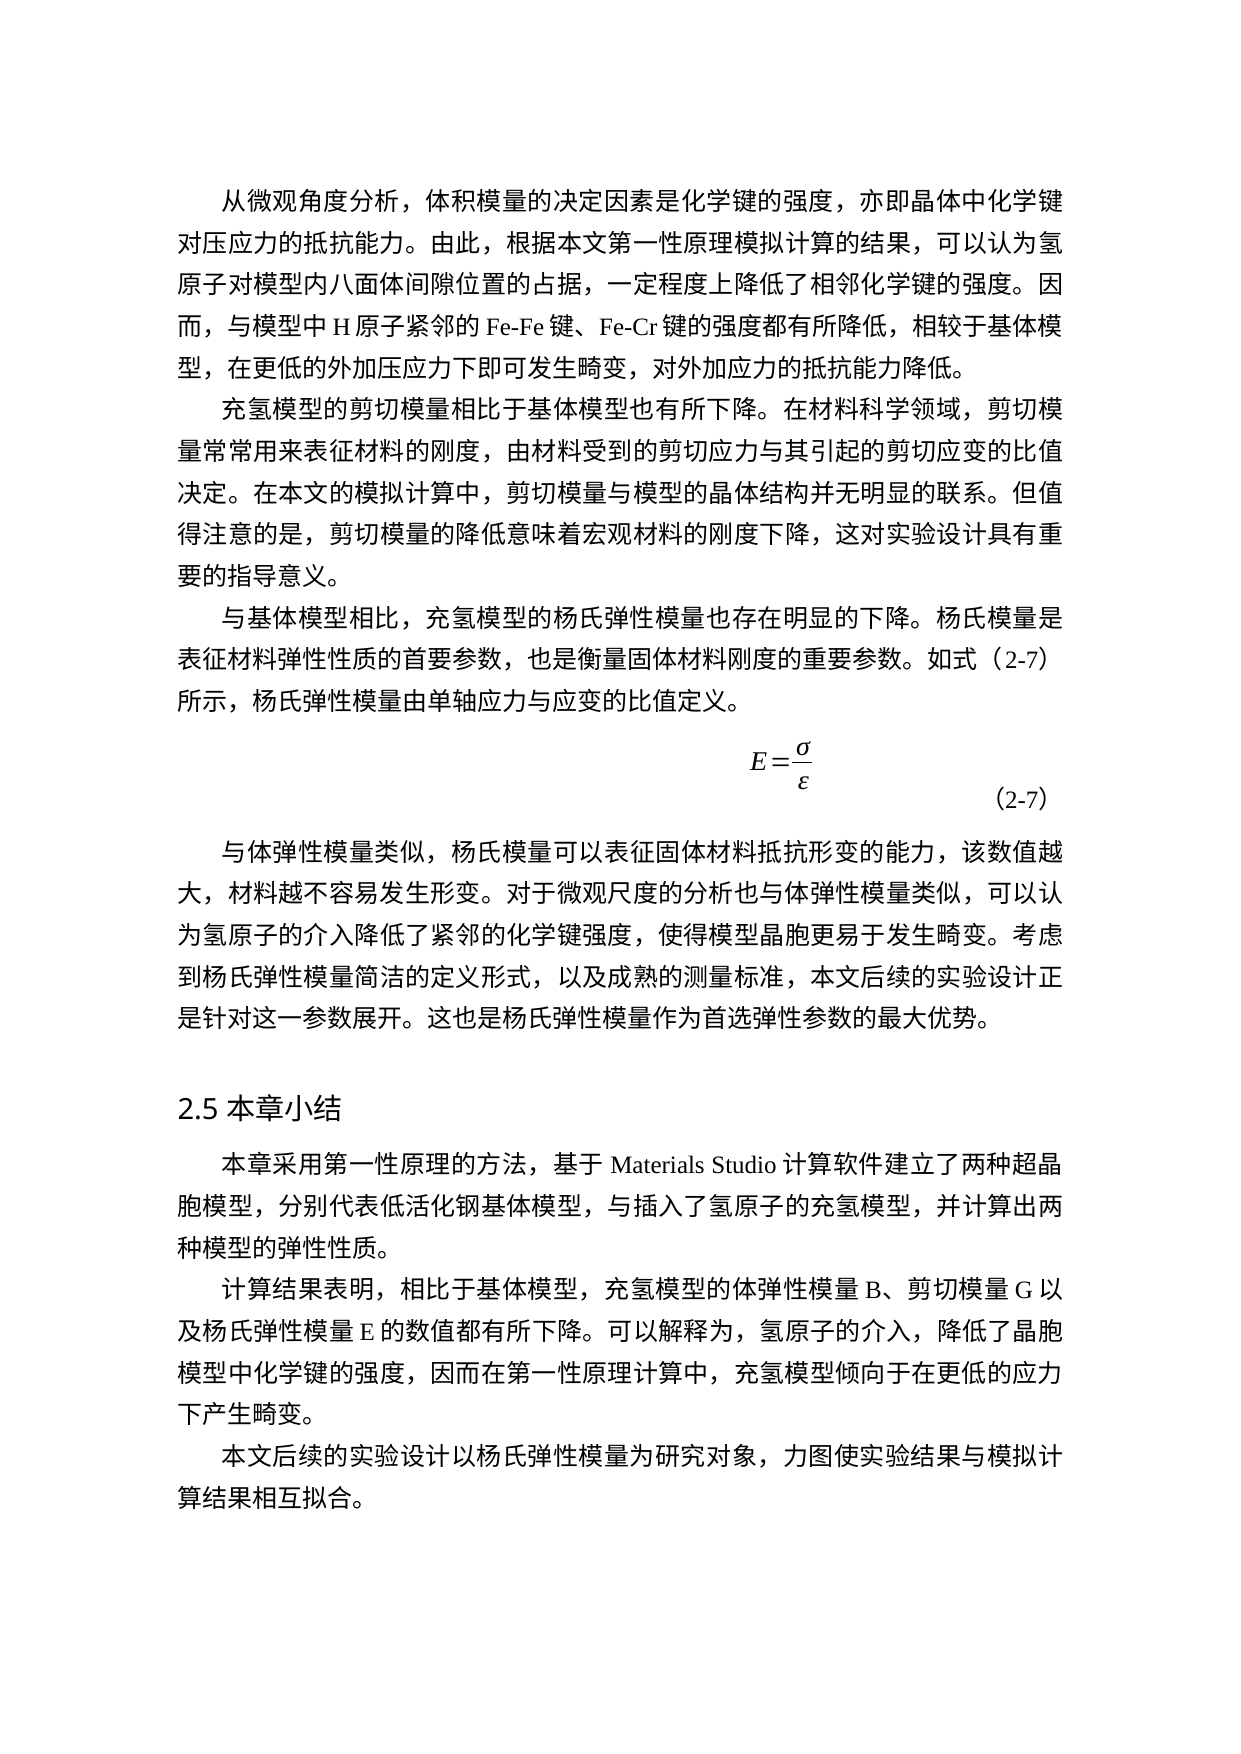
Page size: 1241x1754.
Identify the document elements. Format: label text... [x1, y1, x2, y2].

text 与体弹性模量类似，杨氏模量可以表征固体材料抵抗形变的能力，该数值越大，材料越不容易发生形变。对于微观尺度的分析也与体弹性模量类似，可以认为氢原子的介入降低了紧邻的化学键强度，使得模型晶胞更易于发生畸变。考虑到杨氏弹性模量简洁的定义形式，以及成熟的测量标准，本文后续的实验设计正是针对这一参数展开。这也是杨氏弹性模量作为首选弹性参数的最大优势。 [177, 828, 1063, 1036]
subtitle 2.5 本章小结 [177, 1086, 1063, 1128]
text 本文后续的实验设计以杨氏弹性模量为研究对象，力图使实验结果与模拟计算结果相互拟合。 [177, 1432, 1063, 1515]
text 计算结果表明，相比于基体模型，充氢模型的体弹性模量B、剪切模量G以及杨氏弹性模量E的数值都有所下降。可以解释为，氢原子的介入，降低了晶胞模型中化学键的强度，因而在第一性原理计算中，充氢模型倾向于在更低的应力下产生畸变。 [177, 1265, 1063, 1432]
text 充氢模型的剪切模量相比于基体模型也有所下降。在材料科学领域，剪切模量常常用来表征材料的刚度，由材料受到的剪切应力与其引起的剪切应变的比值决定。在本文的模拟计算中，剪切模量与模型的晶体结构并无明显的联系。但值得注意的是，剪切模量的降低意味着宏观材料的刚度下降，这对实验设计具有重要的指导意义。 [177, 386, 1063, 594]
text 与基体模型相比，充氢模型的杨氏弹性模量也存在明显的下降。杨氏模量是表征材料弹性性质的首要参数，也是衡量固体材料刚度的重要参数。如式（2-7）所示，杨氏弹性模量由单轴应力与应变的比值定义。 [177, 594, 1063, 719]
text 从微观角度分析，体积模量的决定因素是化学键的强度，亦即晶体中化学键对压应力的抵抗能力。由此，根据本文第一性原理模拟计算的结果，可以认为氢原子对模型内八面体间隙位置的占据，一定程度上降低了相邻化学键的强度。因而，与模型中H原子紧邻的Fe-Fe键、Fe-Cr键的强度都有所降低，相较于基体模型，在更低的外加压应力下即可发生畸变，对外加应力的抵抗能力降低。 [177, 177, 1063, 386]
text 本章采用第一性原理的方法，基于Materials Studio计算软件建立了两种超晶胞模型，分别代表低活化钢基体模型，与插入了氢原子的充氢模型，并计算出两种模型的弹性性质。 [177, 1140, 1063, 1265]
text （2-7） [177, 731, 1063, 815]
